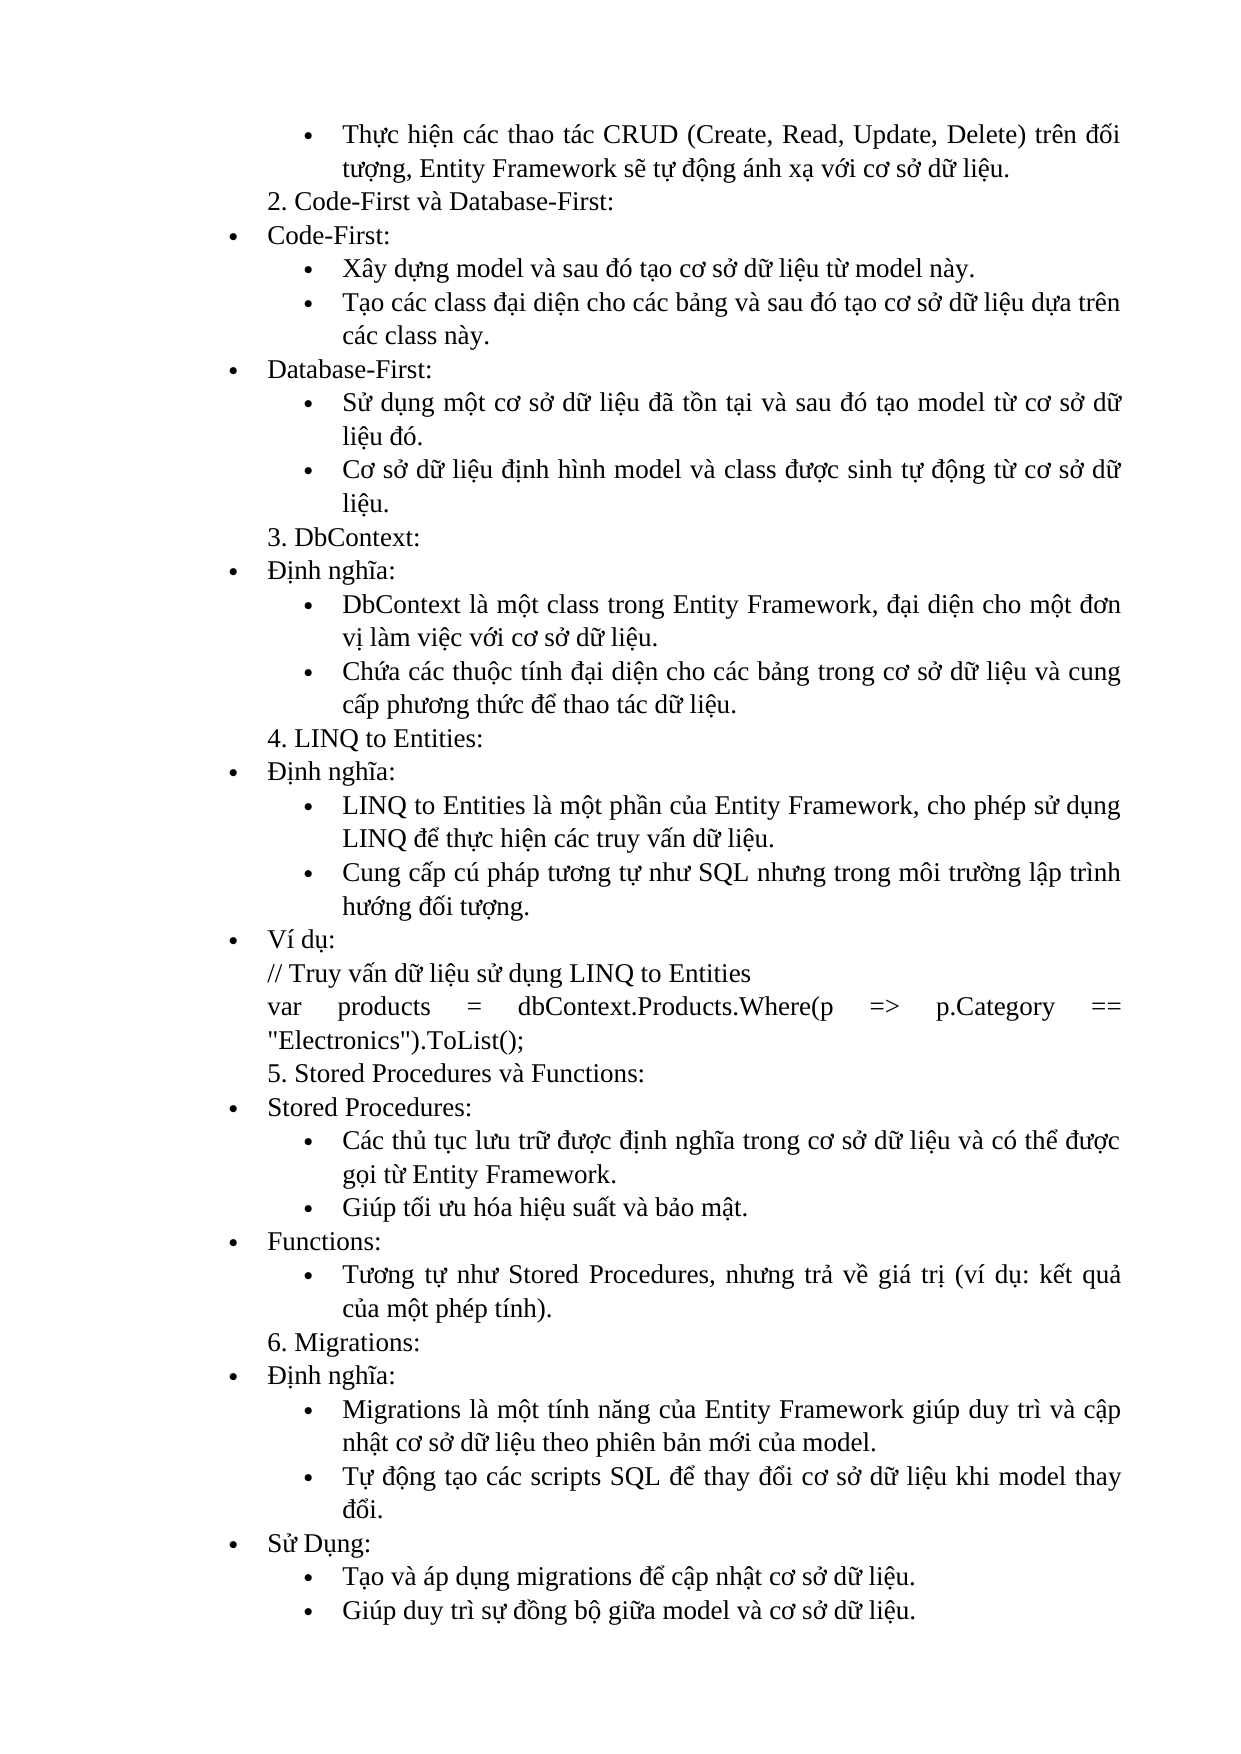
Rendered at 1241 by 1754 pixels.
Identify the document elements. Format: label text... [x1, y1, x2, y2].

list 6. Migrations: [267, 1326, 1122, 1357]
list Cơ sở dữ liệu định hình model và class được sinh tự động từ cơ sở dữ liệu. [304, 453, 1122, 518]
list Ví dụ: [229, 923, 1122, 954]
list Database-First: [229, 353, 1122, 384]
list Tương tự như Stored Procedures, nhưng trả về giá trị (ví dụ: kết quả của một phép tính). [304, 1258, 1122, 1323]
list LINQ to Entities là một phần của Entity Framework, cho phép sử dụng LINQ để thực hiện các truy vấn dữ liệu. [304, 789, 1122, 854]
list Stored Procedures: [229, 1091, 1122, 1122]
list 5. Stored Procedures và Functions: [267, 1057, 1122, 1088]
list Các thủ tục lưu trữ được định nghĩa trong cơ sở dữ liệu và có thể được gọi từ Entity Framework. [304, 1124, 1122, 1189]
list Định nghĩa: [229, 1359, 1122, 1390]
list Code-First: [229, 219, 1122, 250]
list Định nghĩa: [229, 755, 1122, 787]
list var products = dbContext.Products.Where(p => p.Category == "Electronics").ToList(); [267, 990, 1122, 1055]
list Cung cấp cú pháp tương tự như SQL nhưng trong môi trường lập trình hướng đối tượng. [304, 856, 1122, 921]
list Định nghĩa: [229, 554, 1122, 585]
list Xây dựng model và sau đó tạo cơ sở dữ liệu từ model này. [304, 252, 1122, 283]
list Sử Dụng: [229, 1527, 1122, 1558]
list 2. Code-First và Database-First: [267, 185, 1122, 216]
list Sử dụng một cơ sở dữ liệu đã tồn tại và sau đó tạo model từ cơ sở dữ liệu đó. [304, 386, 1122, 451]
list Thực hiện các thao tác CRUD (Create, Read, Update, Delete) trên đối tượng, Entity Framework sẽ tự động ánh xạ với cơ sở dữ liệu. [304, 118, 1122, 183]
list Tạo và áp dụng migrations để cập nhật cơ sở dữ liệu. [304, 1560, 1122, 1592]
list Tự động tạo các scripts SQL để thay đổi cơ sở dữ liệu khi model thay đổi. [304, 1460, 1122, 1524]
list Giúp duy trì sự đồng bộ giữa model và cơ sở dữ liệu. [304, 1594, 1122, 1625]
list Tạo các class đại diện cho các bảng và sau đó tạo cơ sở dữ liệu dựa trên các class này. [304, 286, 1122, 351]
list 3. DbContext: [267, 521, 1122, 552]
list 4. LINQ to Entities: [267, 722, 1122, 753]
list DbContext là một class trong Entity Framework, đại diện cho một đơn vị làm việc với cơ sở dữ liệu. [304, 588, 1122, 652]
list Giúp tối ưu hóa hiệu suất và bảo mật. [304, 1191, 1122, 1223]
list Functions: [229, 1225, 1122, 1256]
list Chứa các thuộc tính đại diện cho các bảng trong cơ sở dữ liệu và cung cấp phương thức để thao tác dữ liệu. [304, 655, 1122, 719]
list // Truy vấn dữ liệu sử dụng LINQ to Entities [267, 957, 1122, 988]
list Migrations là một tính năng của Entity Framework giúp duy trì và cập nhật cơ sở dữ liệu theo phiên bản mới của model. [304, 1393, 1122, 1457]
